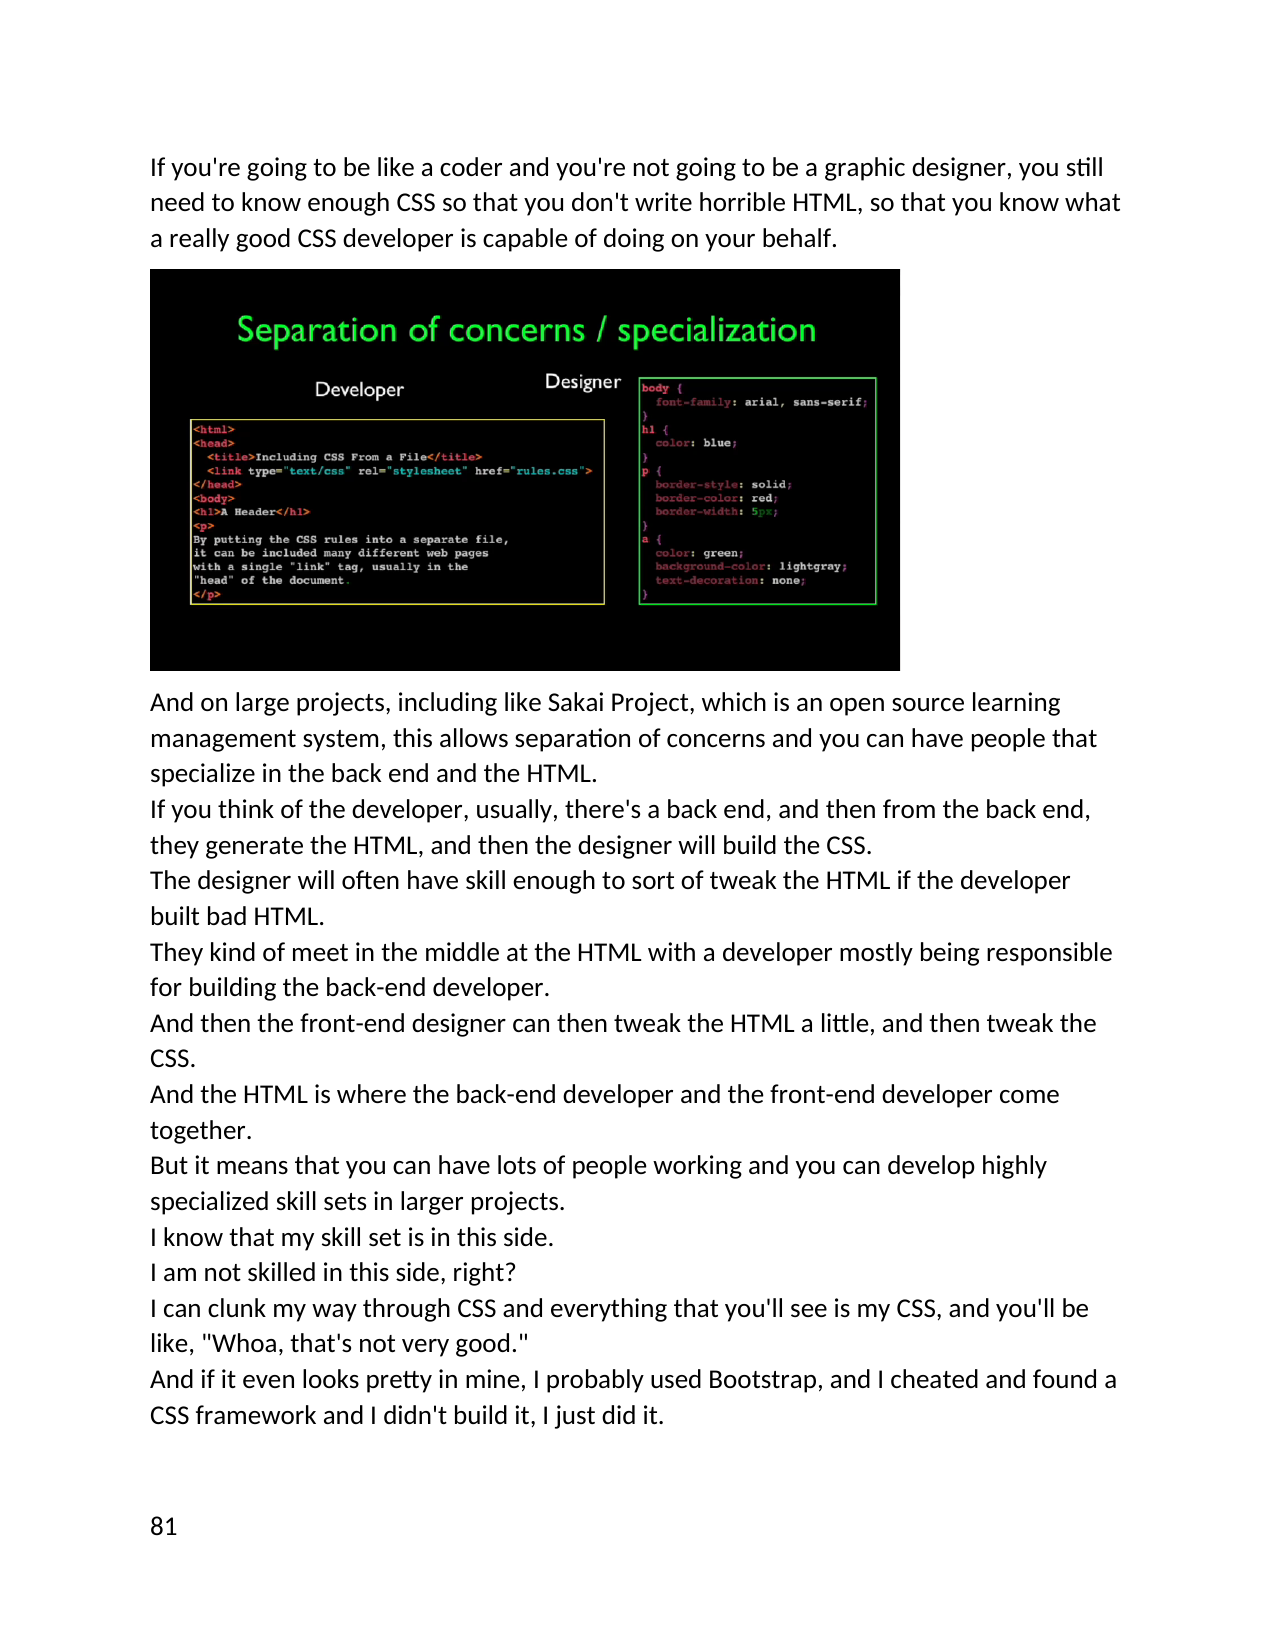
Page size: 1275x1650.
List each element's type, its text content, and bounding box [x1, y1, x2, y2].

text And the HTML is where the back-end developer and the front-end developer come together. [150, 1077, 1125, 1146]
picture [150, 269, 901, 671]
text they generate the HTML, and then the designer will build the CSS. [150, 828, 1125, 861]
text If you're going to be like a coder and you're not going to be a graphic designer, you still need to know enough CSS so that you don't write horrible HTML, so that you know what a really good CSS developer is capable of doing on your behalf. [150, 150, 1125, 254]
text I am not skilled in this side, right? [150, 1255, 1125, 1288]
text They kind of meet in the middle at the HTML with a developer mostly being responsible for building the back-end developer. [150, 935, 1125, 1003]
text And on large projects, including like Sakai Project, which is an open source learning management system, this allows separation of concerns and you can have people that specialize in the back end and the HTML. [150, 685, 1125, 790]
text If you think of the developer, usually, there's a back end, and then from the back end, [150, 792, 1125, 825]
text I know that my skill set is in this side. [150, 1220, 1125, 1253]
text But it means that you can have lots of people working and you can develop highly specialized skill sets in larger projects. [150, 1148, 1125, 1217]
text I can clunk my way through CSS and everything that you'll see is my CSS, and you'll be like, "Whoa, that's not very good." [150, 1291, 1125, 1360]
text The designer will often have skill enough to sort of tweak the HTML if the developer built bad HTML. [150, 863, 1125, 932]
text And then the front-end designer can then tweak the HTML a little, and then tweak the CSS. [150, 1006, 1125, 1075]
text And if it even looks pretty in mine, I probably used Bootstrap, and I cheated and found a CSS framework and I didn't build it, I just did it. [150, 1362, 1125, 1431]
